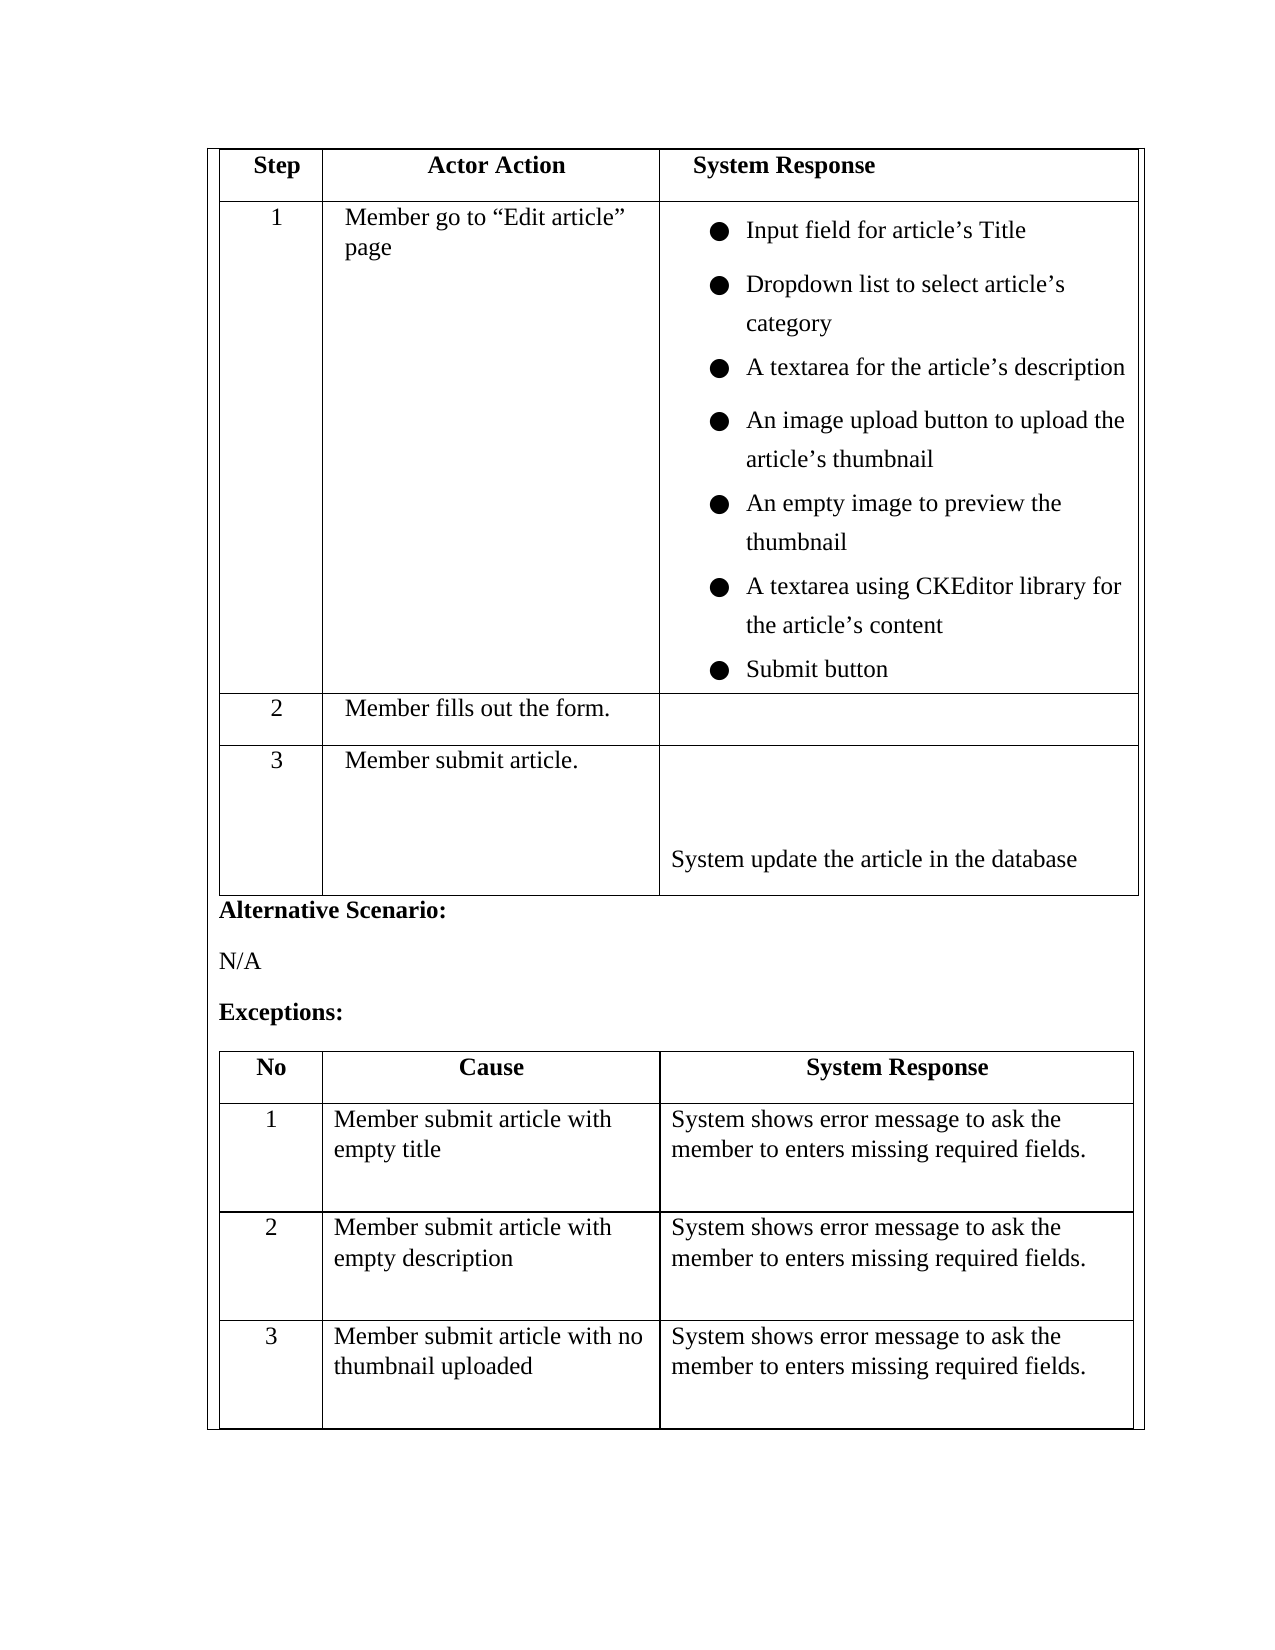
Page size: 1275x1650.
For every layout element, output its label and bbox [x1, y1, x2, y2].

table_cell [208, 149, 1144, 1429]
